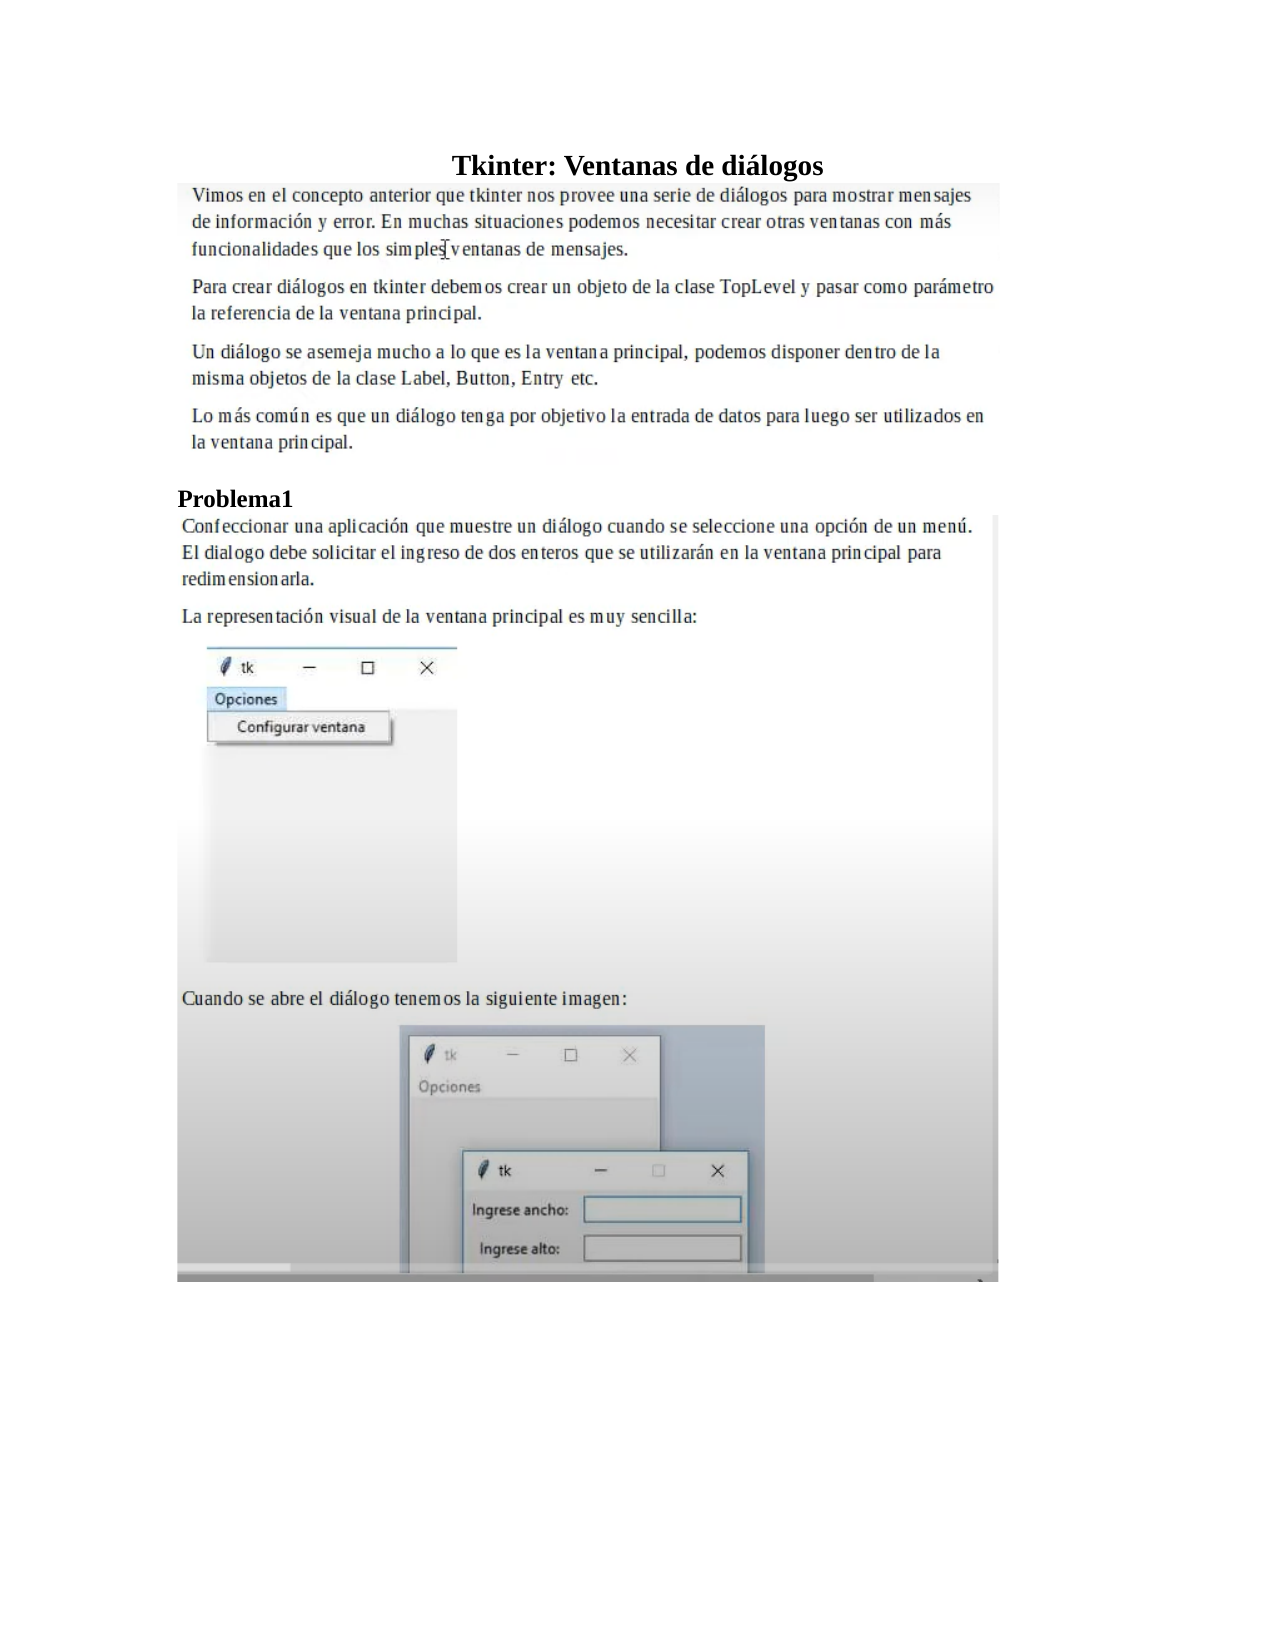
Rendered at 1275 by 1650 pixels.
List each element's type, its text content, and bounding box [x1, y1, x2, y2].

subtitle Tkinter: Ventanas de diálogos [177, 148, 1098, 181]
picture [177, 515, 999, 1282]
picture [177, 183, 1000, 465]
subtitle Problema1 [177, 484, 1098, 513]
